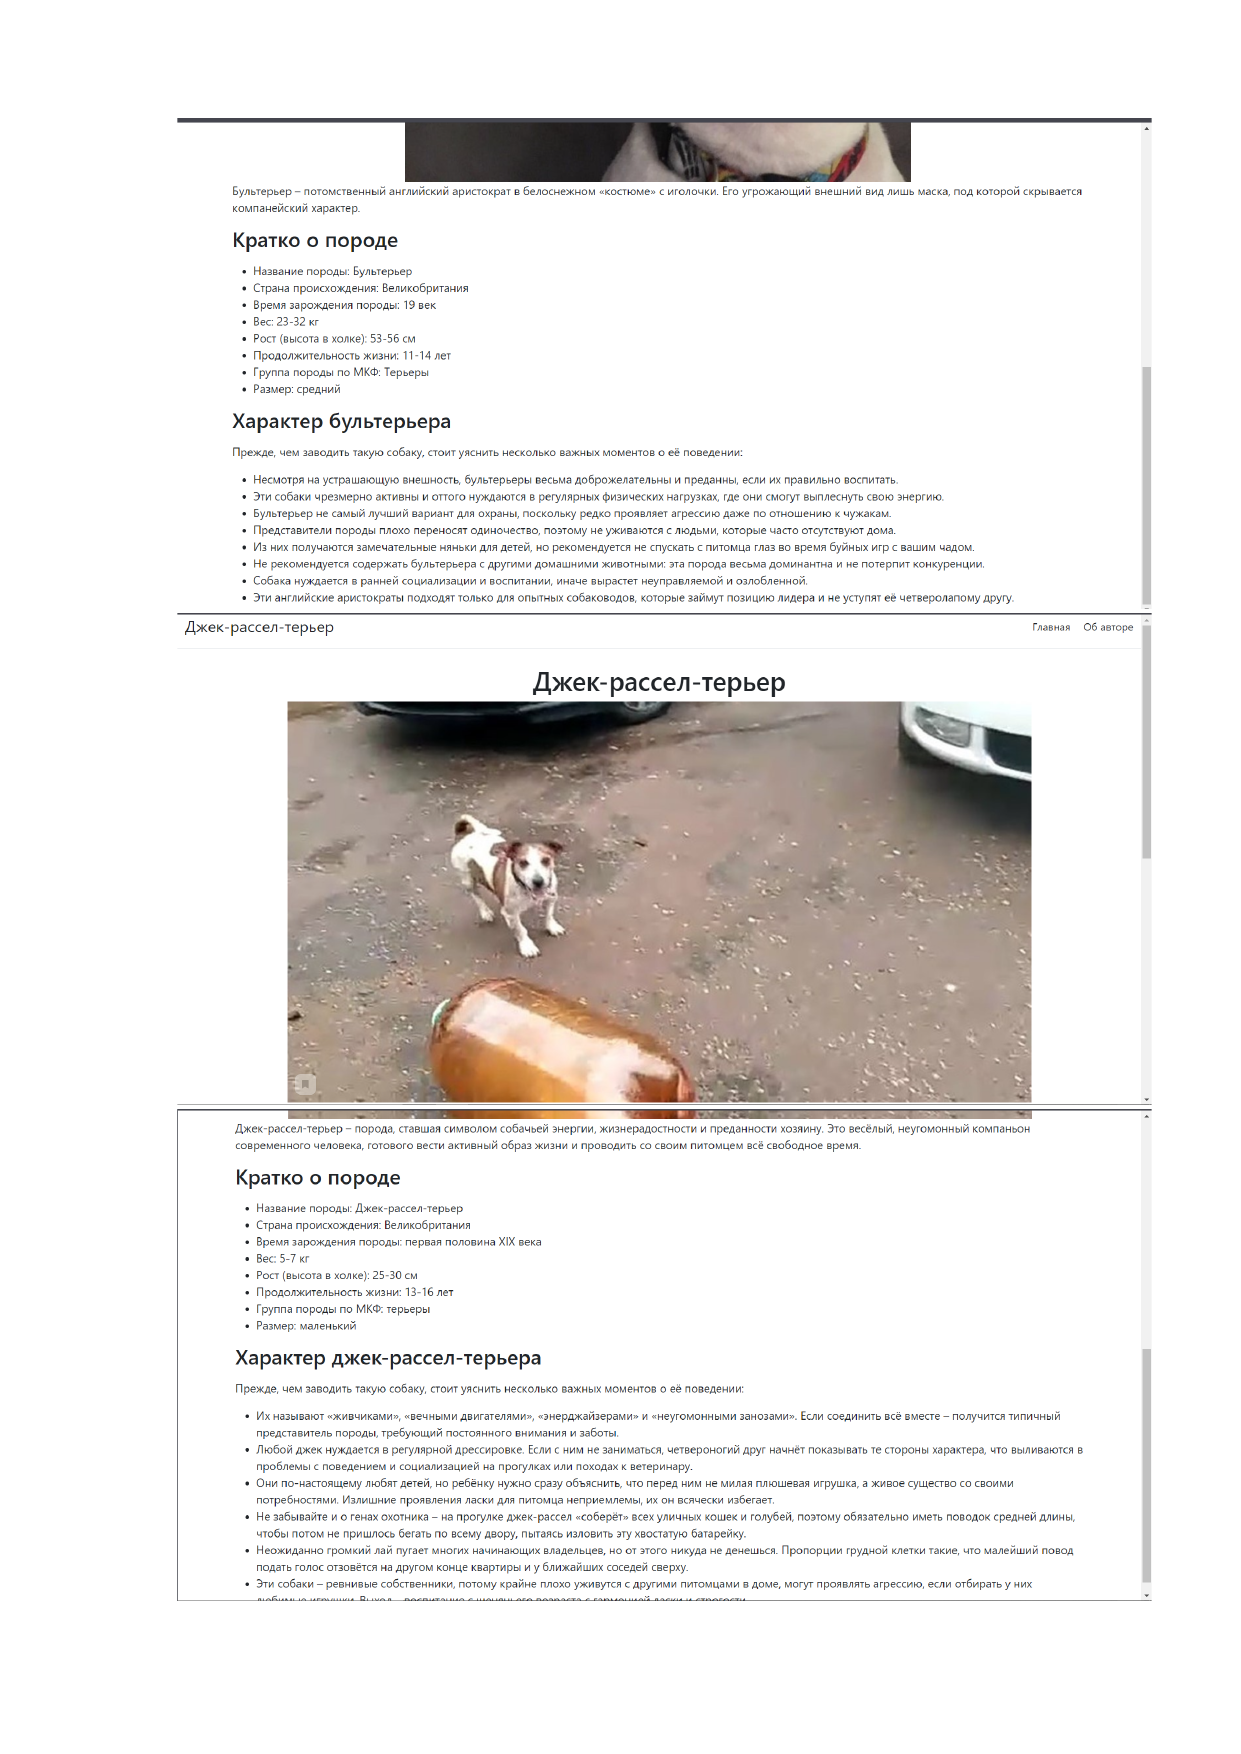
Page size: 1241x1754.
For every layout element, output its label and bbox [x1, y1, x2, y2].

picture [177, 613, 1152, 1105]
picture [177, 1109, 1152, 1601]
picture [177, 118, 1152, 609]
